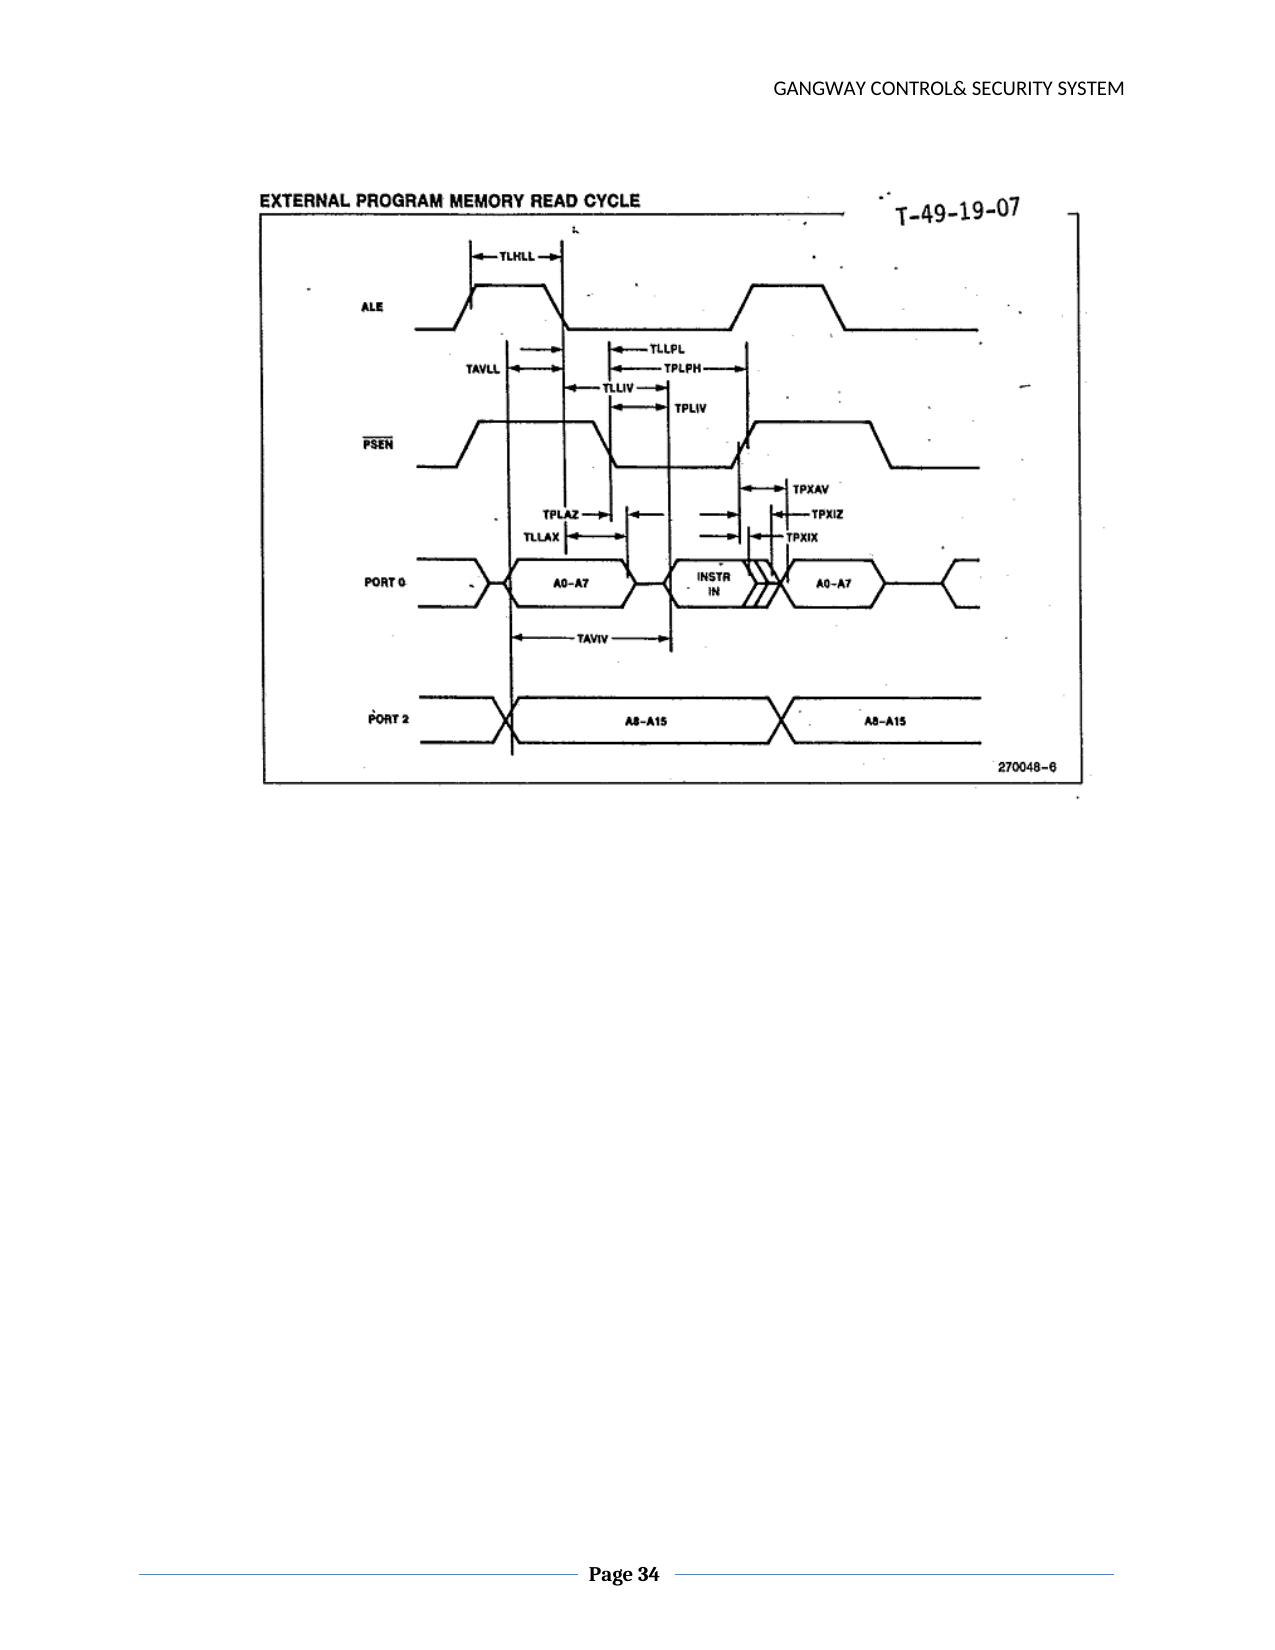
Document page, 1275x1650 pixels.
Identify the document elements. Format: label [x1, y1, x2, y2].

picture [150, 170, 1122, 806]
